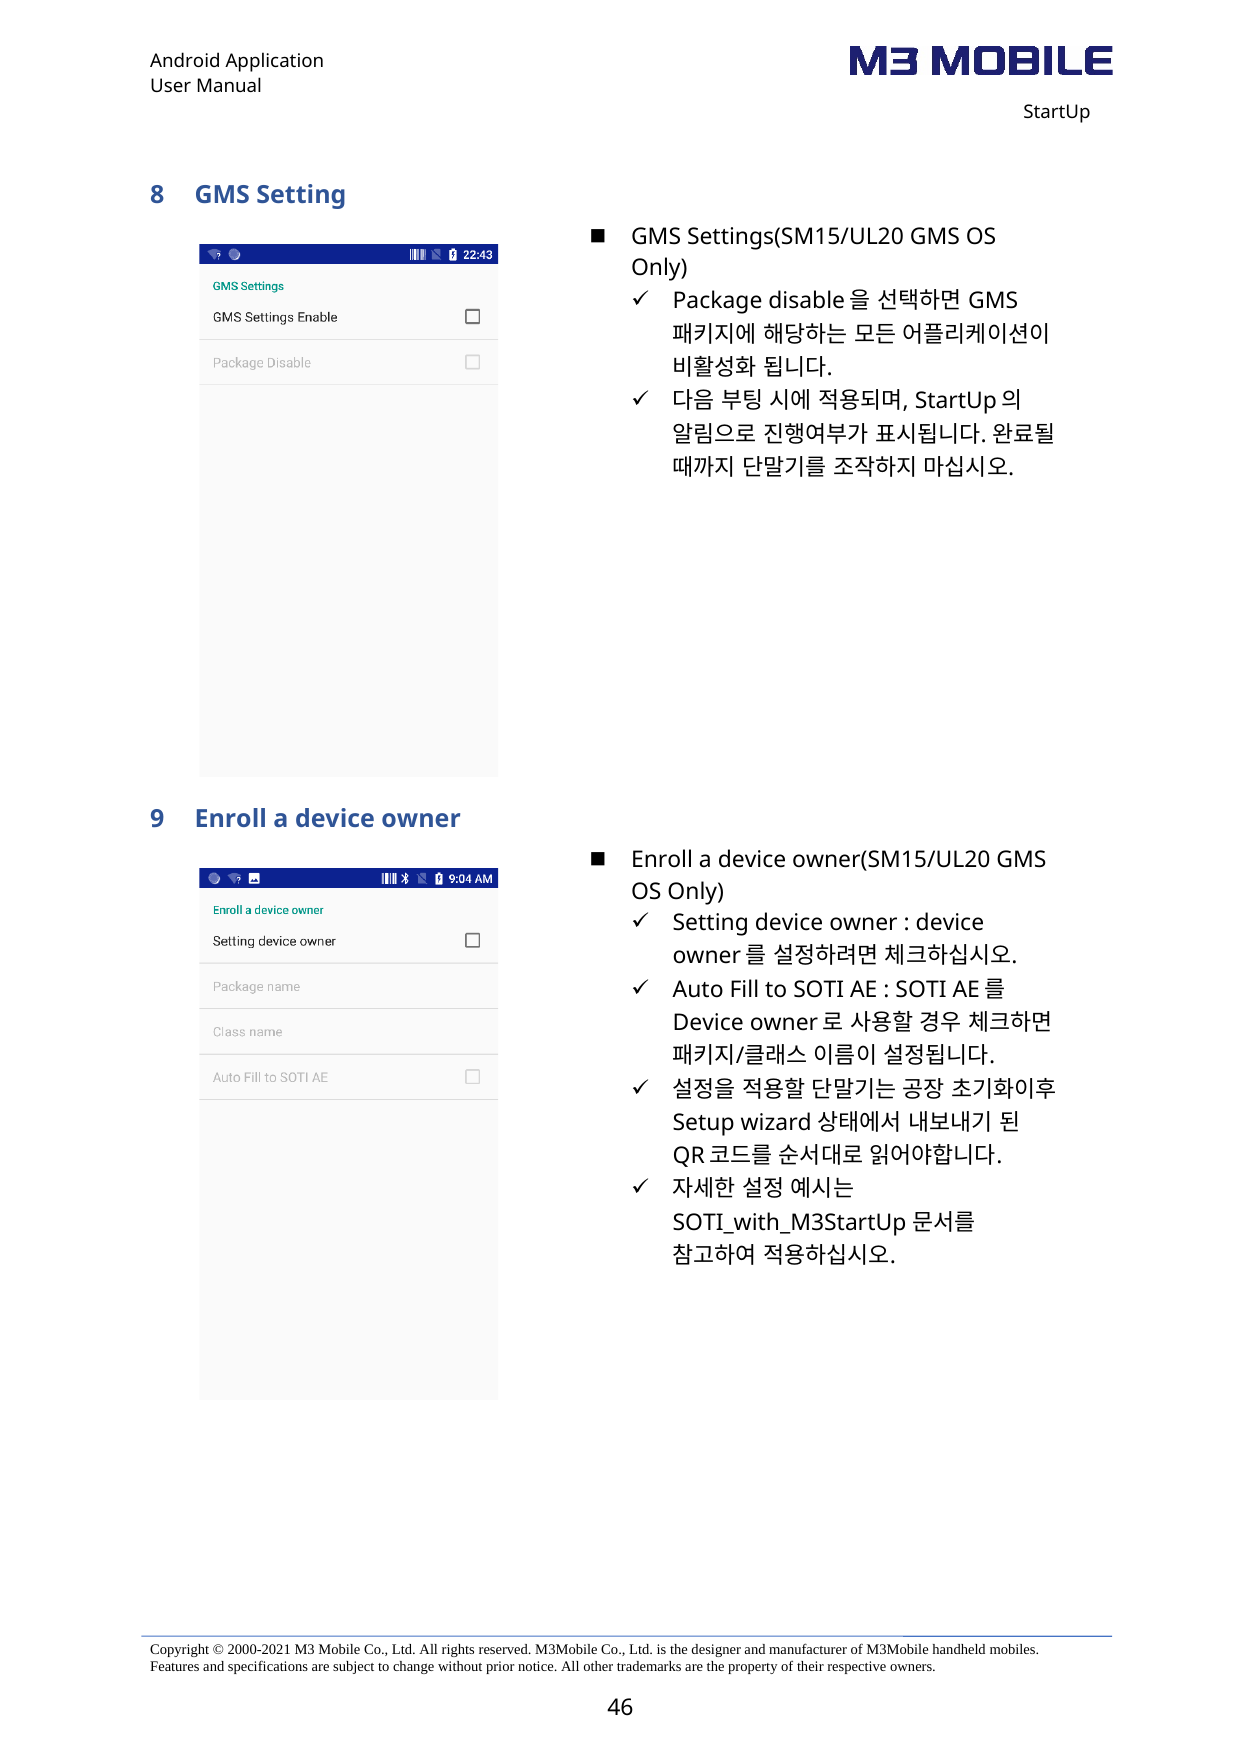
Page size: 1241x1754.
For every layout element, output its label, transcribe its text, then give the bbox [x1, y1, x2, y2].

table_header [161, 843, 536, 1404]
subtitle Enroll a device owner [150, 801, 1090, 835]
picture [199, 244, 499, 777]
table_header Enroll a device owner(SM15/UL20 GMS OS Only) Setting device owner : device owner를 설정하려면 체크하십시오. Auto Fill to SOTI AE : SOTI AE를 Device owner로 사용할 경우 체크하면 패키지/클래스 이름이 설정됩니다. 설정을 적용할 단말기는 공장 초기화이후 Setup wizard 상태에서 내보내기 된 QR코드를 순서대로 읽어야합니다. 자세한 설정 예시는 SOTI_with_M3StartUp 문서를 참고하여 적용하십시오. [536, 843, 1068, 1404]
table_header GMS Settings(SM15/UL20 GMS OS Only) Package disable을 선택하면 GMS 패키지에 해당하는 모든 어플리케이션이 비활성화 됩니다. 다음 부팅 시에 적용되며, StartUp의 알림으로 진행여부가 표시됩니다. 완료될 때까지 단말기를 조작하지 마십시오. [536, 220, 1068, 780]
picture [199, 868, 499, 1400]
picture [850, 46, 1113, 75]
subtitle GMS Setting [150, 177, 1090, 211]
table_header [161, 220, 536, 780]
